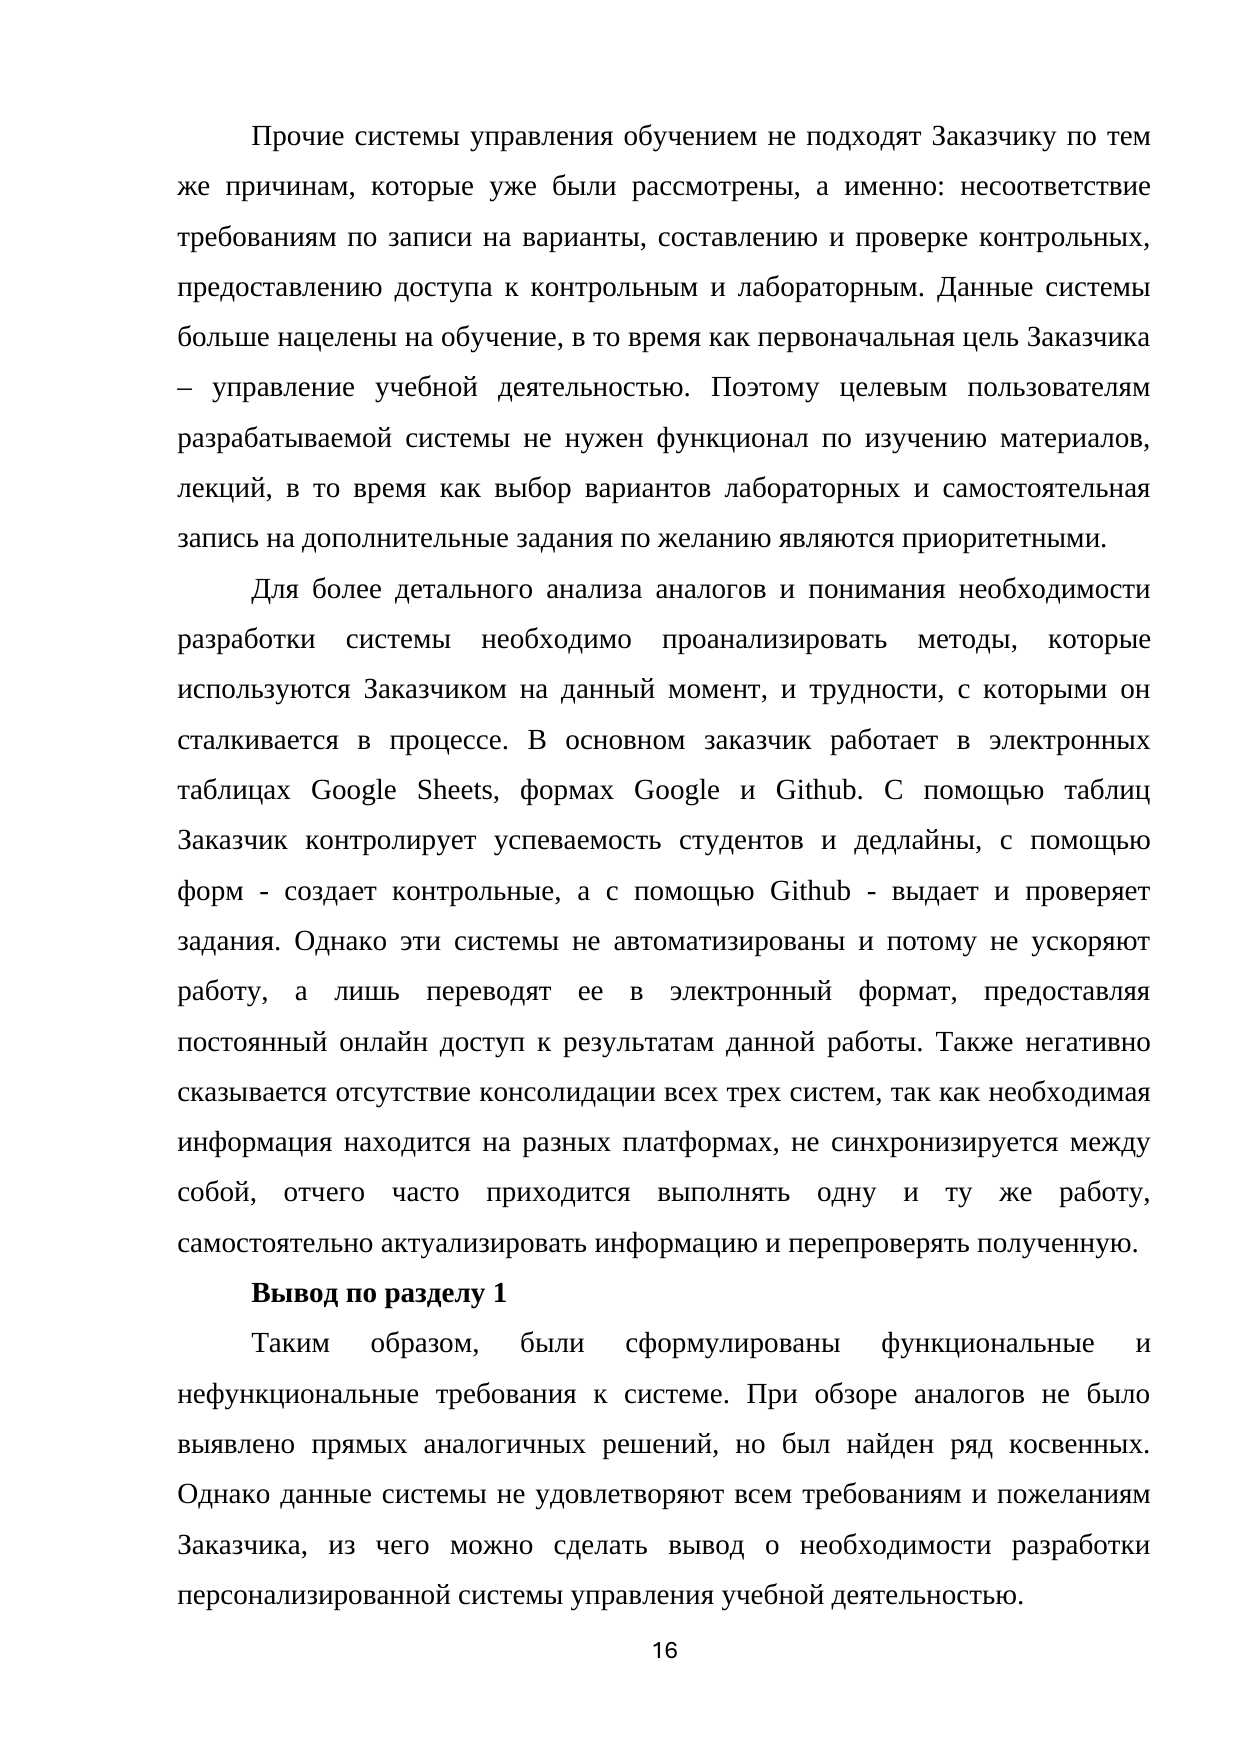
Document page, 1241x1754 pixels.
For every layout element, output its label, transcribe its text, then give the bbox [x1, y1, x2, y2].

text Для более детального анализа аналогов и понимания необходимости разработки системы необходимо проанализировать методы, которые используются Заказчиком на данный момент, и трудности, с которыми он сталкивается в процессе. В основном заказчик работает в электронных таблицах Google Sheets, формах Google и Github. С помощью таблиц Заказчик контролирует успеваемость студентов и дедлайны, с помощью форм - создает контрольные, а с помощью Github - выдает и проверяет задания. Однако эти системы не автоматизированы и потому не ускоряют работу, а лишь переводят ее в электронный формат, предоставляя постоянный онлайн доступ к результатам данной работы. Также негативно сказывается отсутствие консолидации всех трех систем, так как необходимая информация находится на разных платформах, не синхронизируется между собой, отчего часто приходится выполнять одну и ту же работу, самостоятельно актуализировать информацию и перепроверять полученную. [177, 571, 1152, 1258]
subtitle Вывод по разделу 1 [251, 1275, 1152, 1309]
text Прочие системы управления обучением не подходят Заказчику по тем же причинам, которые уже были рассмотрены, а именно: несоответствие требованиям по записи на варианты, составлению и проверке контрольных, предоставлению доступа к контрольным и лабораторным. Данные системы больше нацелены на обучение, в то время как первоначальная цель Заказчика – управление учебной деятельностью. Поэтому целевым пользователям разрабатываемой системы не нужен функционал по изучению материалов, лекций, в то время как выбор вариантов лабораторных и самостоятельная запись на дополнительные задания по желанию являются приоритетными. [177, 118, 1152, 554]
text Таким образом, были сформулированы функциональные и нефункциональные требования к системе. При обзоре аналогов не было выявлено прямых аналогичных решений, но был найден ряд косвенных. Однако данные системы не удовлетворяют всем требованиям и пожеланиям Заказчика, из чего можно сделать вывод о необходимости разработки персонализированной системы управления учебной деятельностью. [177, 1326, 1152, 1611]
